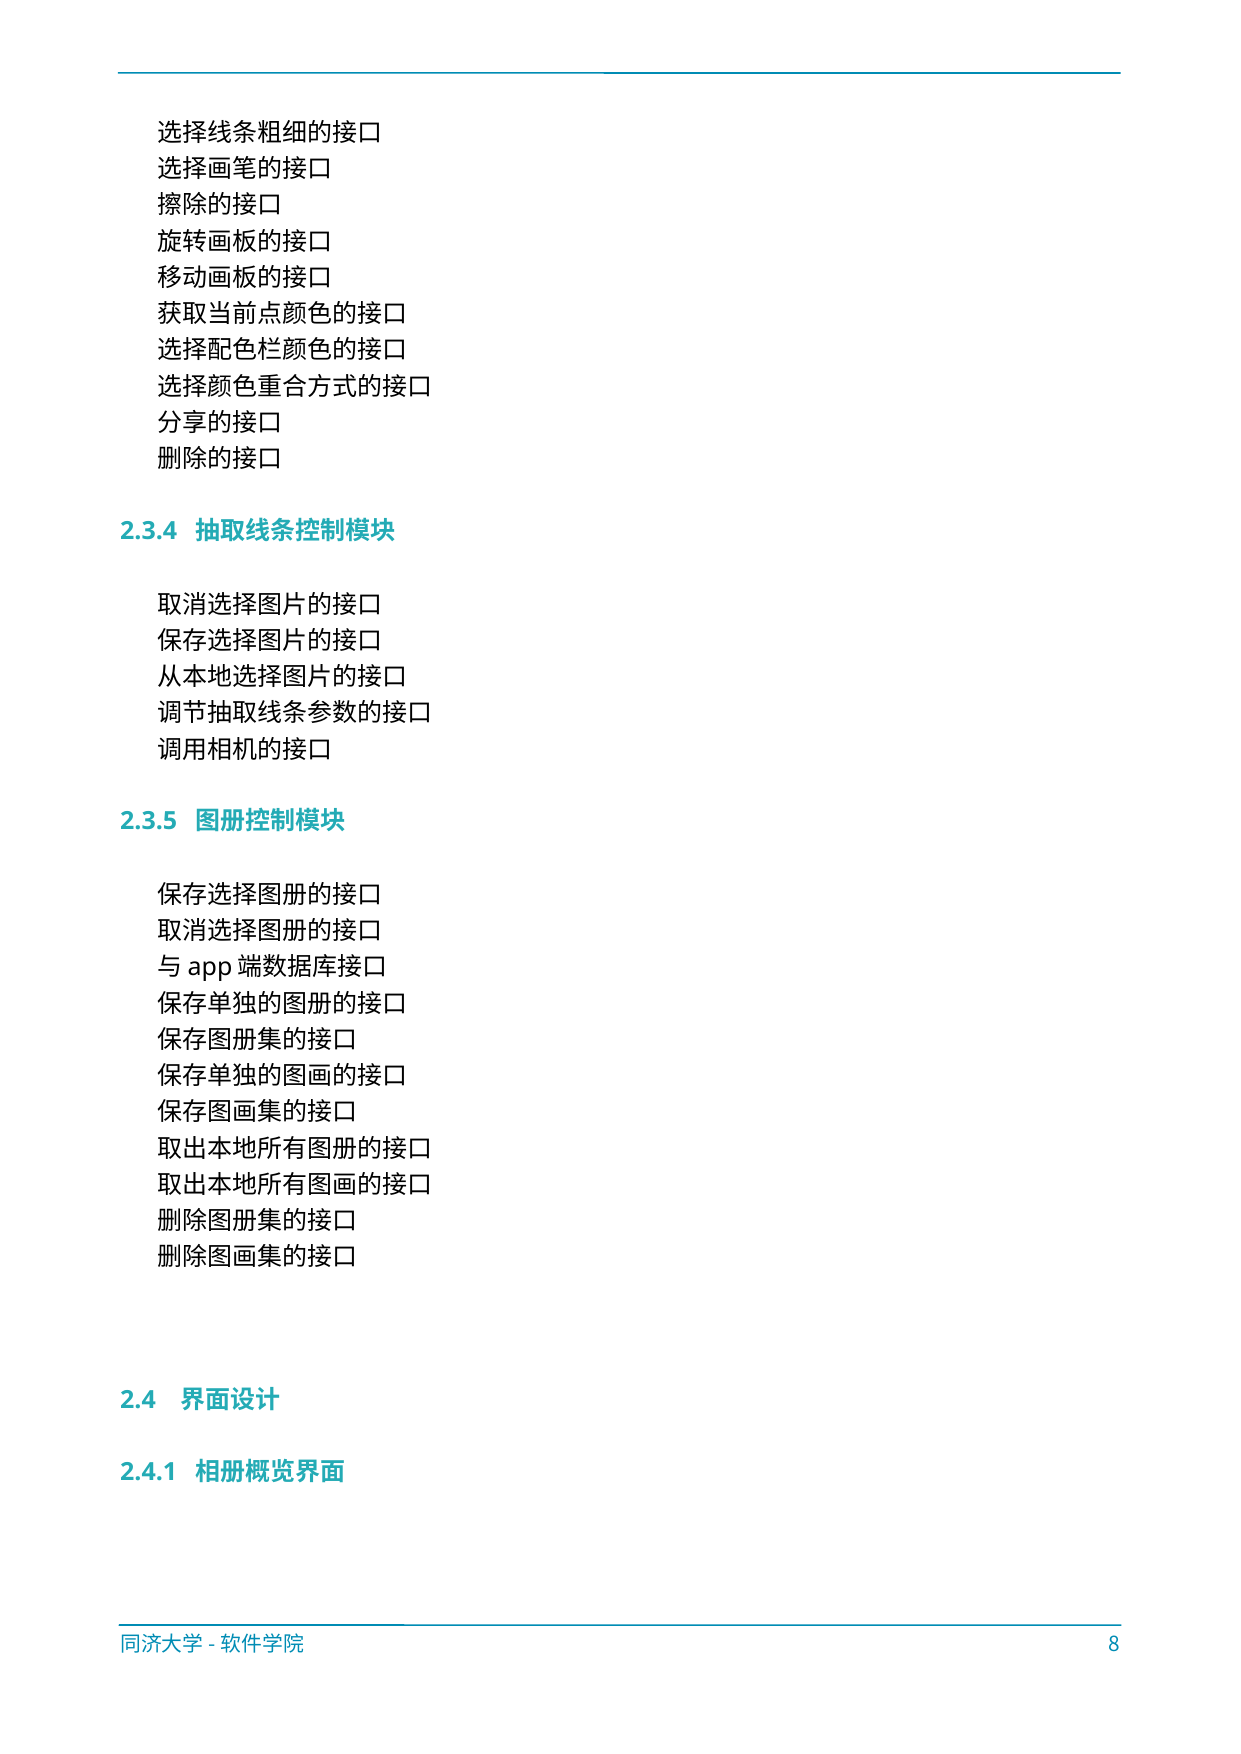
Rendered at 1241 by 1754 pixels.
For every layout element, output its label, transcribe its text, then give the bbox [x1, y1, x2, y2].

list 获取当前点颜色的接口 [157, 294, 1120, 330]
list 旋转画板的接口 [157, 221, 1120, 257]
list 删除图册集的接口 [157, 1201, 1120, 1237]
list 保存图画集的接口 [157, 1092, 1120, 1128]
list 保存选择图册的接口 [157, 874, 1120, 911]
list 选择画笔的接口 [157, 149, 1120, 185]
list 与app端数据库接口 [157, 947, 1120, 983]
list 擦除的接口 [157, 185, 1120, 221]
list 保存单独的图册的接口 [157, 983, 1120, 1019]
list 删除图画集的接口 [157, 1237, 1120, 1273]
text 抽取线条控制模块 [120, 512, 1120, 547]
list 选择线条粗细的接口 [157, 112, 1120, 149]
list 选择配色栏颜色的接口 [157, 330, 1120, 366]
list 取出本地所有图画的接口 [157, 1164, 1120, 1201]
list 分享的接口 [157, 402, 1120, 439]
list 保存选择图片的接口 [157, 620, 1120, 657]
list 保存单独的图画的接口 [157, 1056, 1120, 1092]
list 取消选择图册的接口 [157, 911, 1120, 947]
text 相册概览界面 [120, 1454, 1120, 1488]
list 调用相机的接口 [157, 729, 1120, 765]
list 选择颜色重合方式的接口 [157, 366, 1120, 402]
list 删除的接口 [157, 439, 1120, 475]
list 从本地选择图片的接口 [157, 657, 1120, 693]
text 图册控制模块 [120, 803, 1120, 837]
list 调节抽取线条参数的接口 [157, 693, 1120, 729]
list 取出本地所有图册的接口 [157, 1128, 1120, 1164]
list 保存图册集的接口 [157, 1019, 1120, 1056]
list 取消选择图片的接口 [157, 584, 1120, 620]
list 移动画板的接口 [157, 257, 1120, 294]
subtitle 界面设计 [120, 1382, 1120, 1416]
